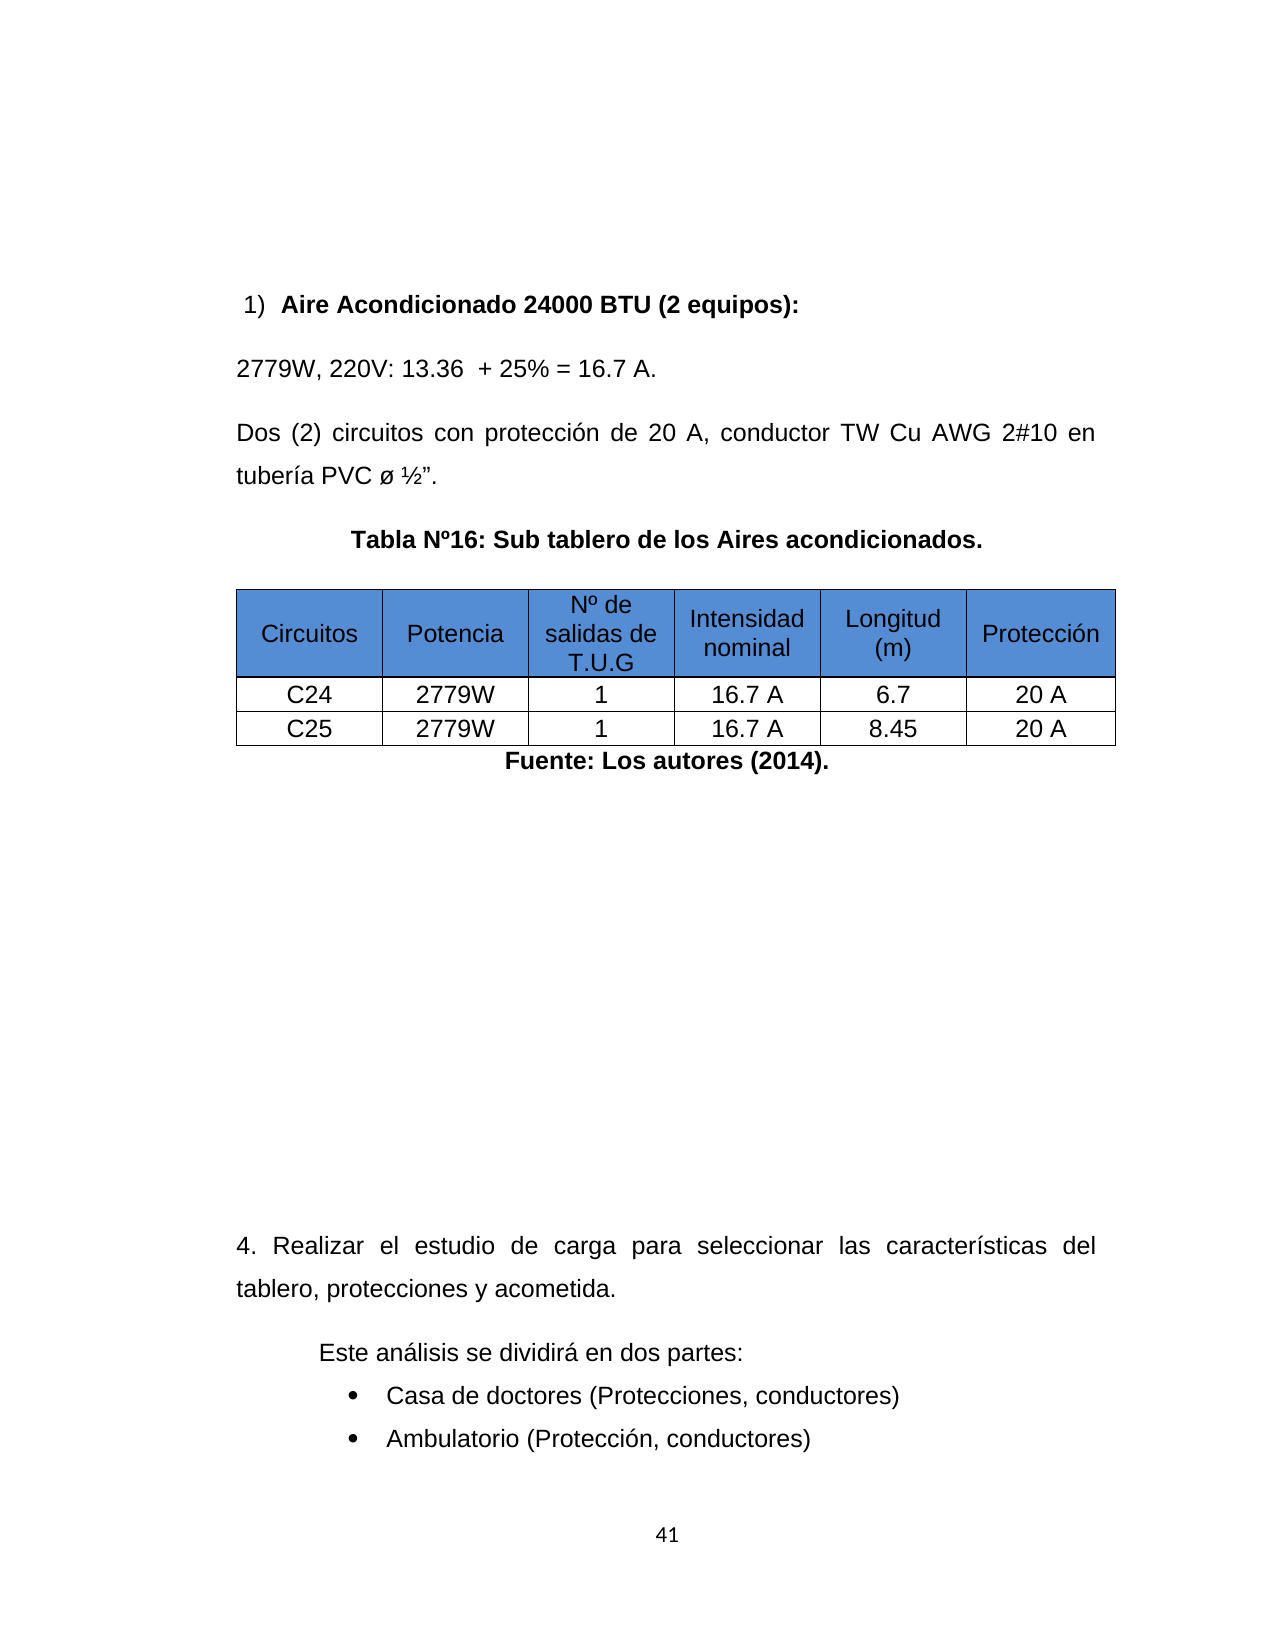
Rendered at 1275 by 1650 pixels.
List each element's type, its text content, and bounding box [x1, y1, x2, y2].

table_header Protección [967, 590, 1115, 676]
table_cell 20 A [967, 712, 1115, 745]
table_header Longitud (m) [821, 590, 966, 676]
text Fuente: Los autores (2014). [236, 746, 1098, 775]
table_header Potencia [383, 590, 528, 676]
table_header Nº de salidas de T.U.G [529, 590, 674, 676]
table_cell 2779W [383, 712, 528, 745]
text 2779W, 220V: 13.36 + 25% = 16.7 A. [236, 354, 1098, 383]
table_cell 1 [529, 712, 674, 745]
table_cell 1 [529, 678, 674, 711]
list Casa de doctores (Protecciones, conductores) [349, 1381, 1098, 1410]
table_cell 20 A [967, 678, 1115, 711]
text Tabla Nº16: Sub tablero de los Aires acondicionados. [236, 525, 1098, 554]
list Ambulatorio (Protección, conductores) [349, 1424, 1098, 1453]
table_cell 16.7 A [675, 712, 820, 745]
table_header Circuitos [237, 590, 382, 676]
list Este análisis se dividirá en dos partes: [319, 1338, 1098, 1366]
table_cell 16.7 A [675, 678, 820, 711]
table_header Intensidad nominal [675, 590, 820, 676]
text Dos (2) circuitos con protección de 20 A, conductor TW Cu AWG 2#10 en tubería PVC ø ½”. [236, 418, 1098, 490]
table_cell C24 [237, 678, 382, 711]
table_cell C25 [237, 712, 382, 745]
text 4. Realizar el estudio de carga para seleccionar las características del tablero, protecciones y acometida. [236, 1231, 1098, 1302]
table_cell 2779W [383, 678, 528, 711]
list Aire Acondicionado 24000 BTU (2 equipos): [243, 290, 1098, 319]
table_cell 6.7 [821, 678, 966, 711]
table_cell 8.45 [821, 712, 966, 745]
